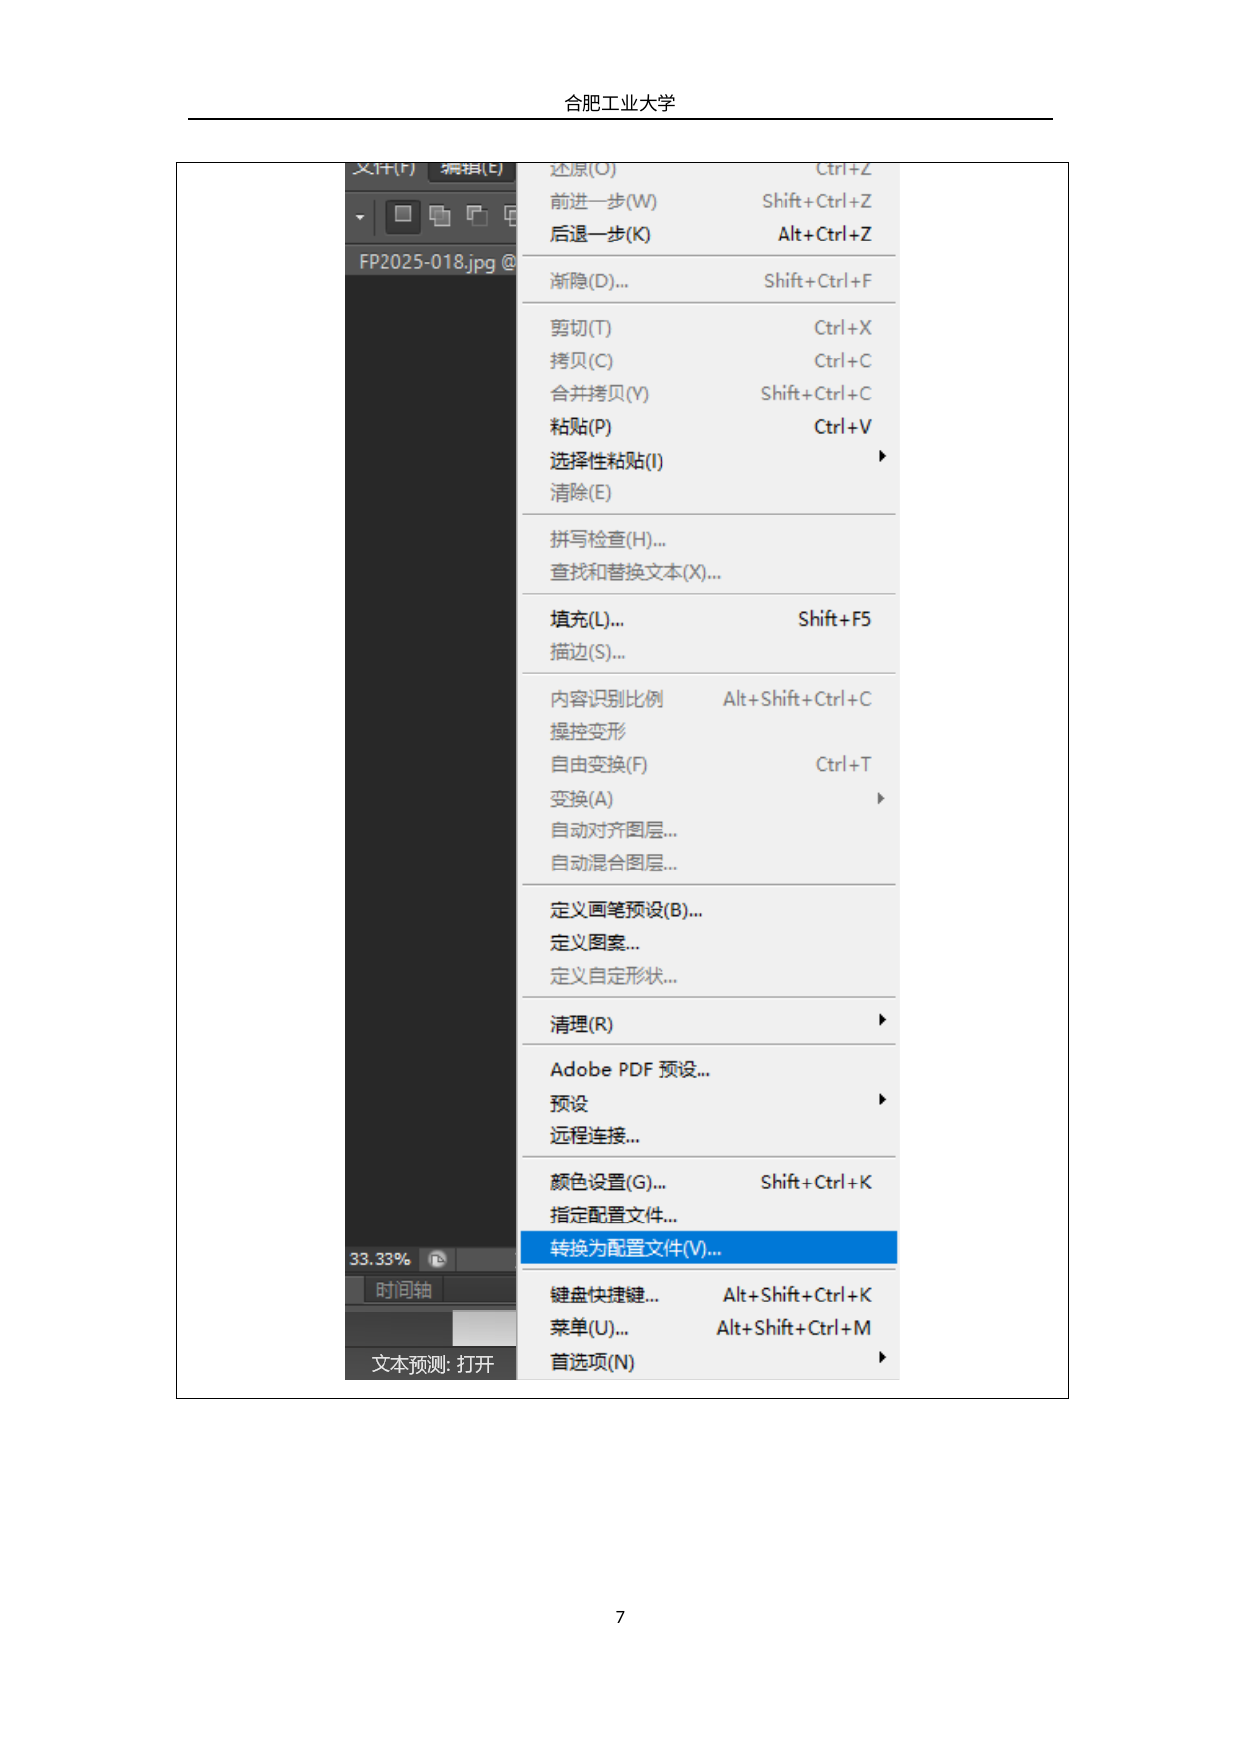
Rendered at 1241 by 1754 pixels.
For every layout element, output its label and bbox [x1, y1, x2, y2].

table_cell [177, 163, 1068, 1398]
picture [345, 163, 900, 1380]
